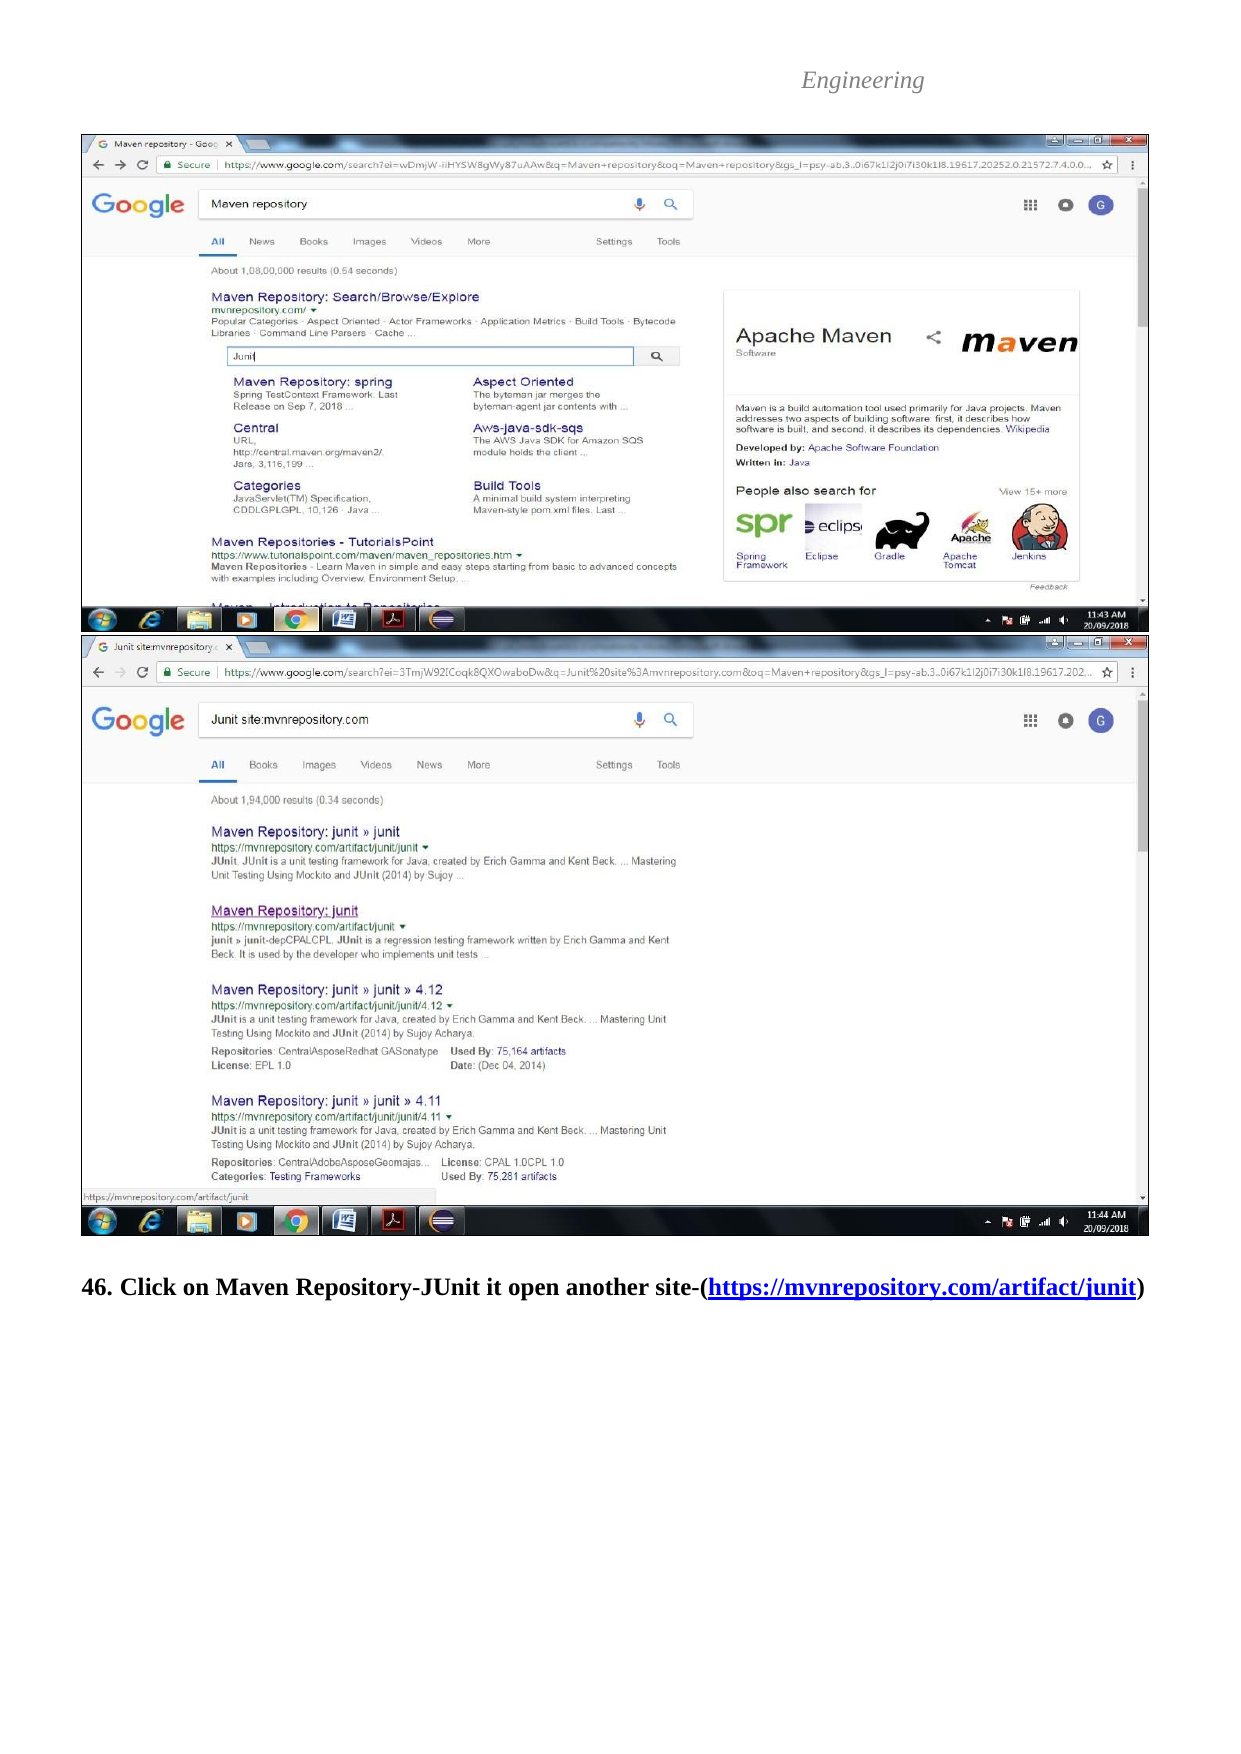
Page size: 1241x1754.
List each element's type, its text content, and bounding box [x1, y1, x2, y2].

picture [82, 636, 1148, 1235]
list Click on Maven Repository-JUnit it open another site-(https://mvnrepository.com/artifact/junit) [81, 1272, 1198, 1301]
picture [82, 135, 1148, 631]
